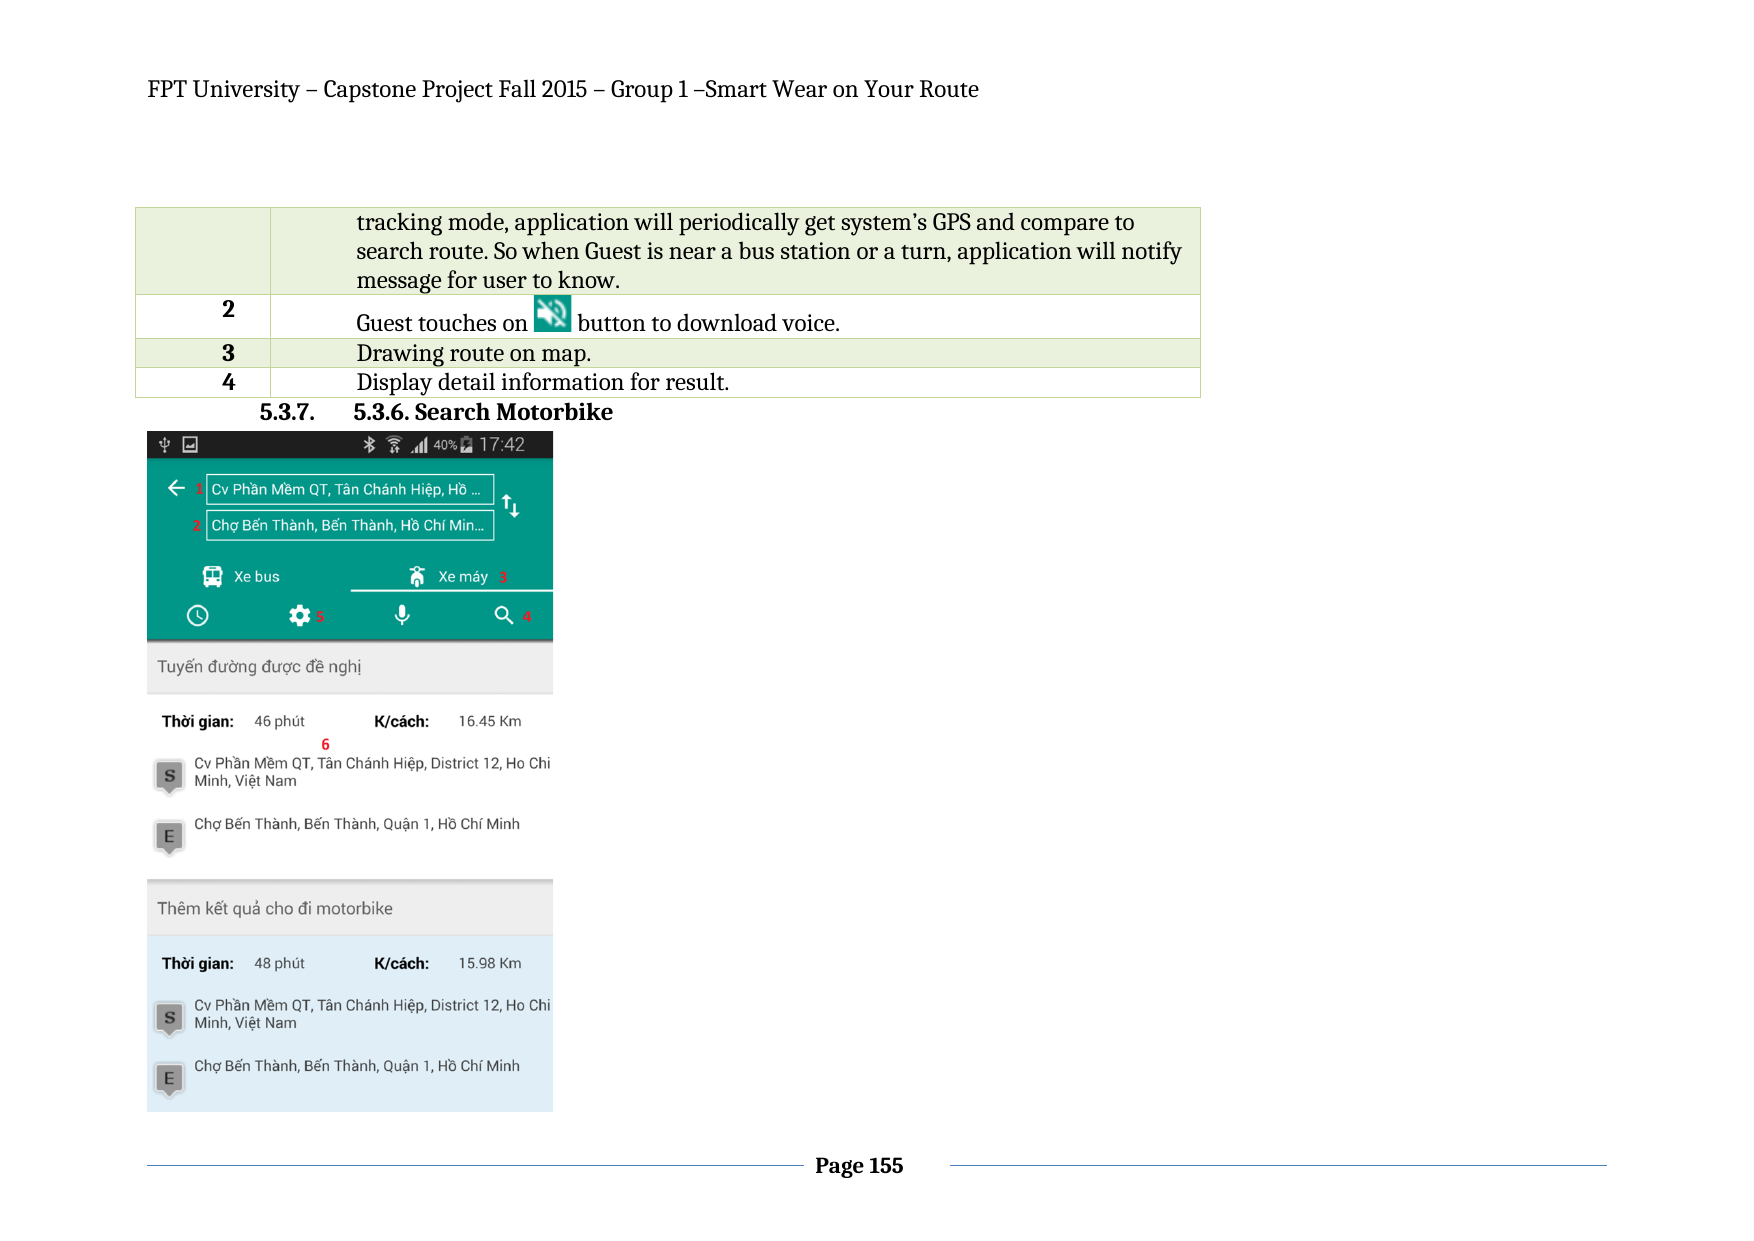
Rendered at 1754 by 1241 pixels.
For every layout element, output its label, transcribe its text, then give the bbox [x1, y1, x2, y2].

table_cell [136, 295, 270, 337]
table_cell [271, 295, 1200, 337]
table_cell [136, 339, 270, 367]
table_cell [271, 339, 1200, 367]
subtitle 5.3.6. Search Motorbike [259, 398, 1607, 427]
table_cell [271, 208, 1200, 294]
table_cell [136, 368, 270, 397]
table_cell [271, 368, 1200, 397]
picture [147, 431, 554, 1112]
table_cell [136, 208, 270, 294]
